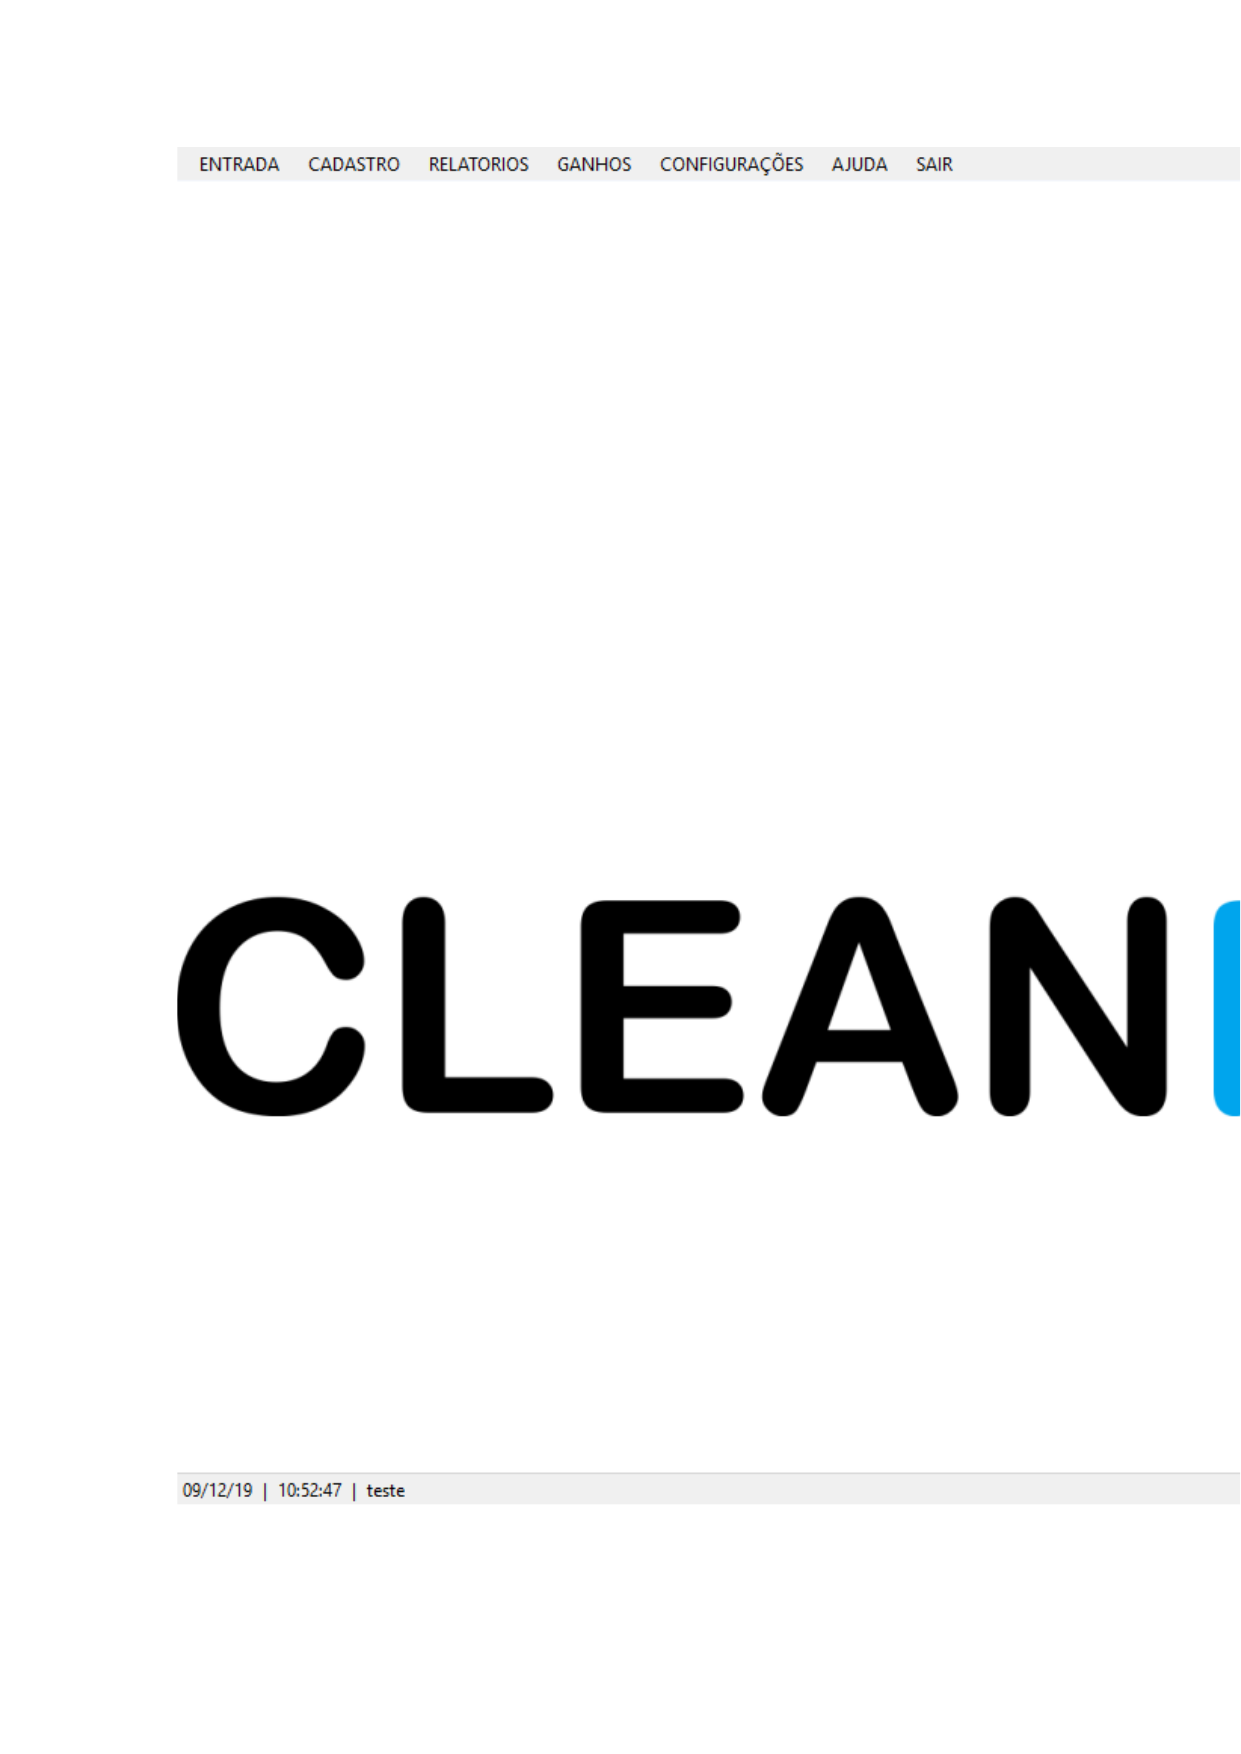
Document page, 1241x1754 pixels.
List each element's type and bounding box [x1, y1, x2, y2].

picture [177, 147, 1241, 1506]
